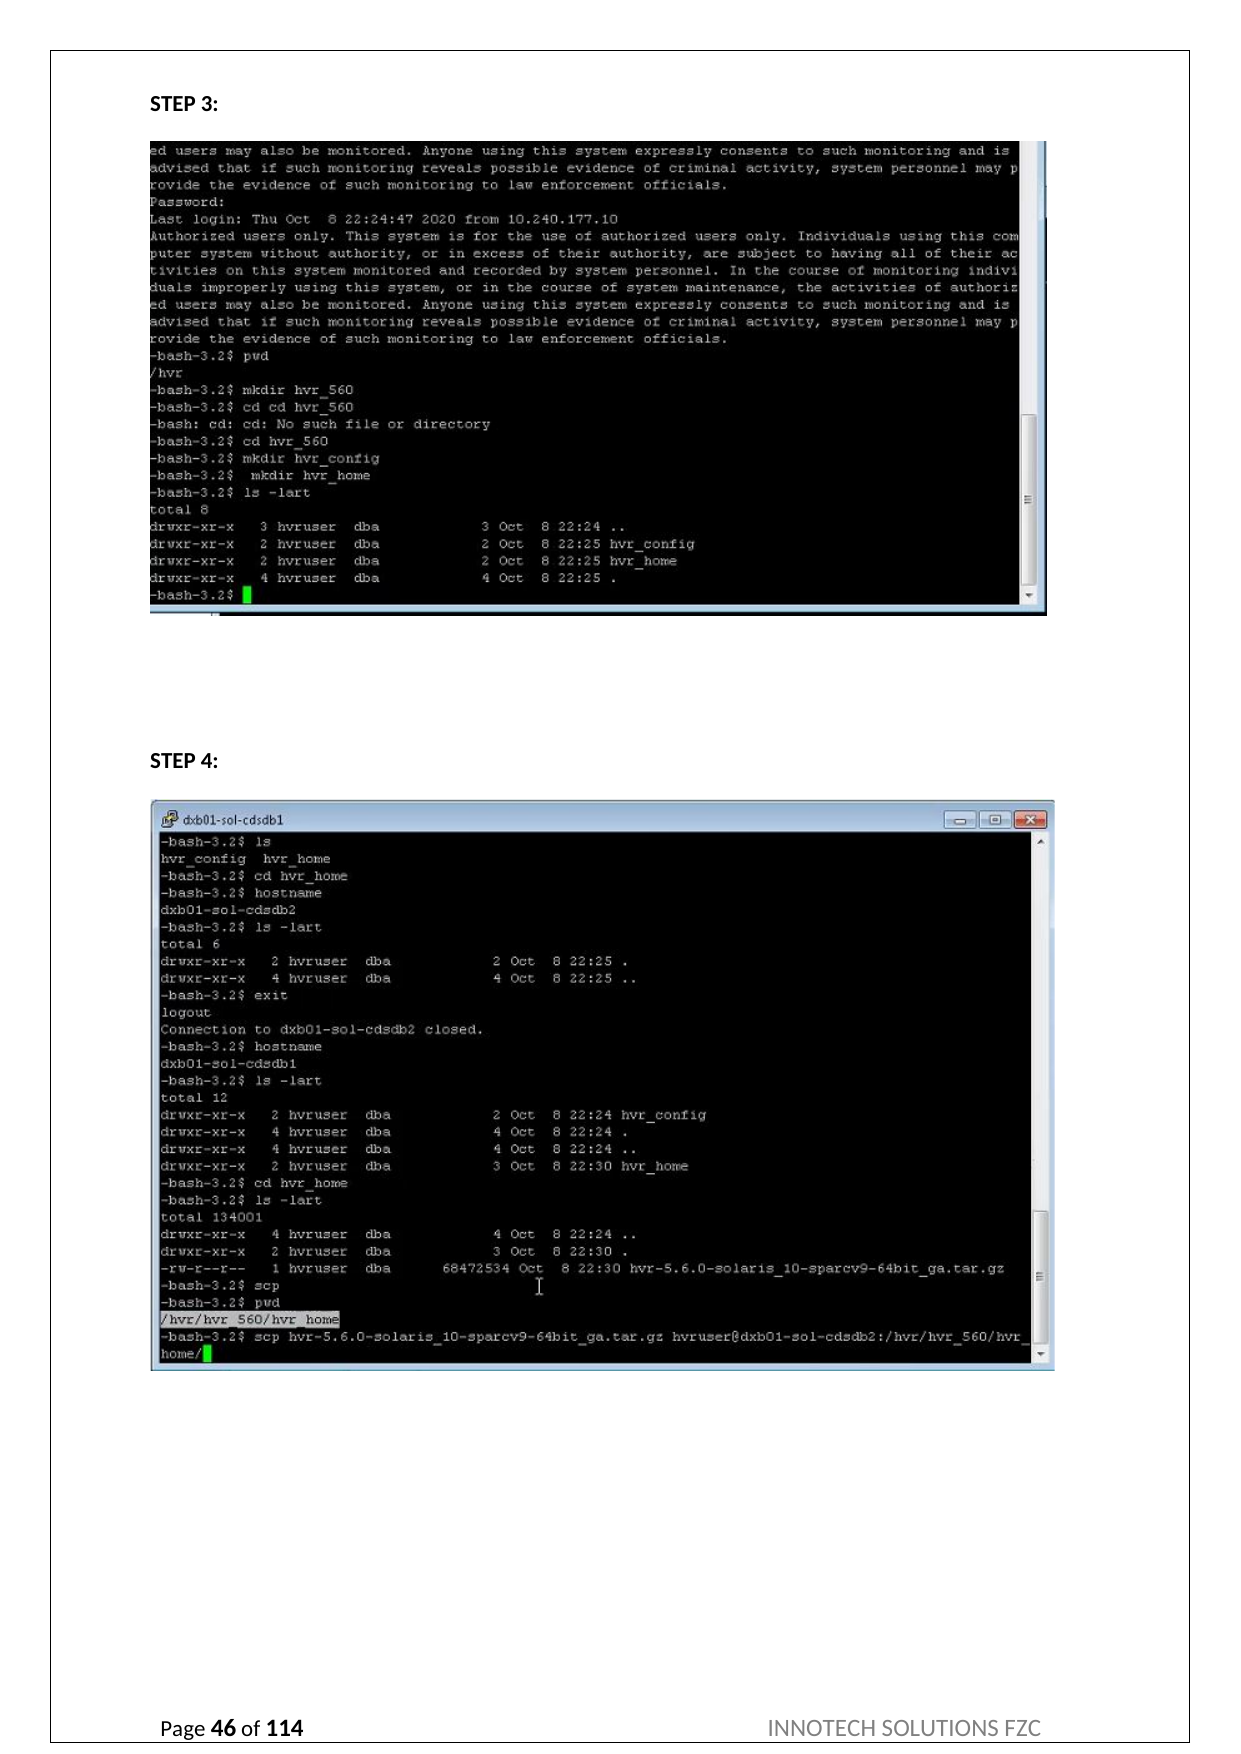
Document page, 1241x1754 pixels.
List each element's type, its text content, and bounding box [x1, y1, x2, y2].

picture [150, 141, 1047, 616]
text STEP 3: [150, 89, 1152, 117]
picture [150, 799, 1055, 1371]
text STEP 4: [150, 746, 1152, 774]
